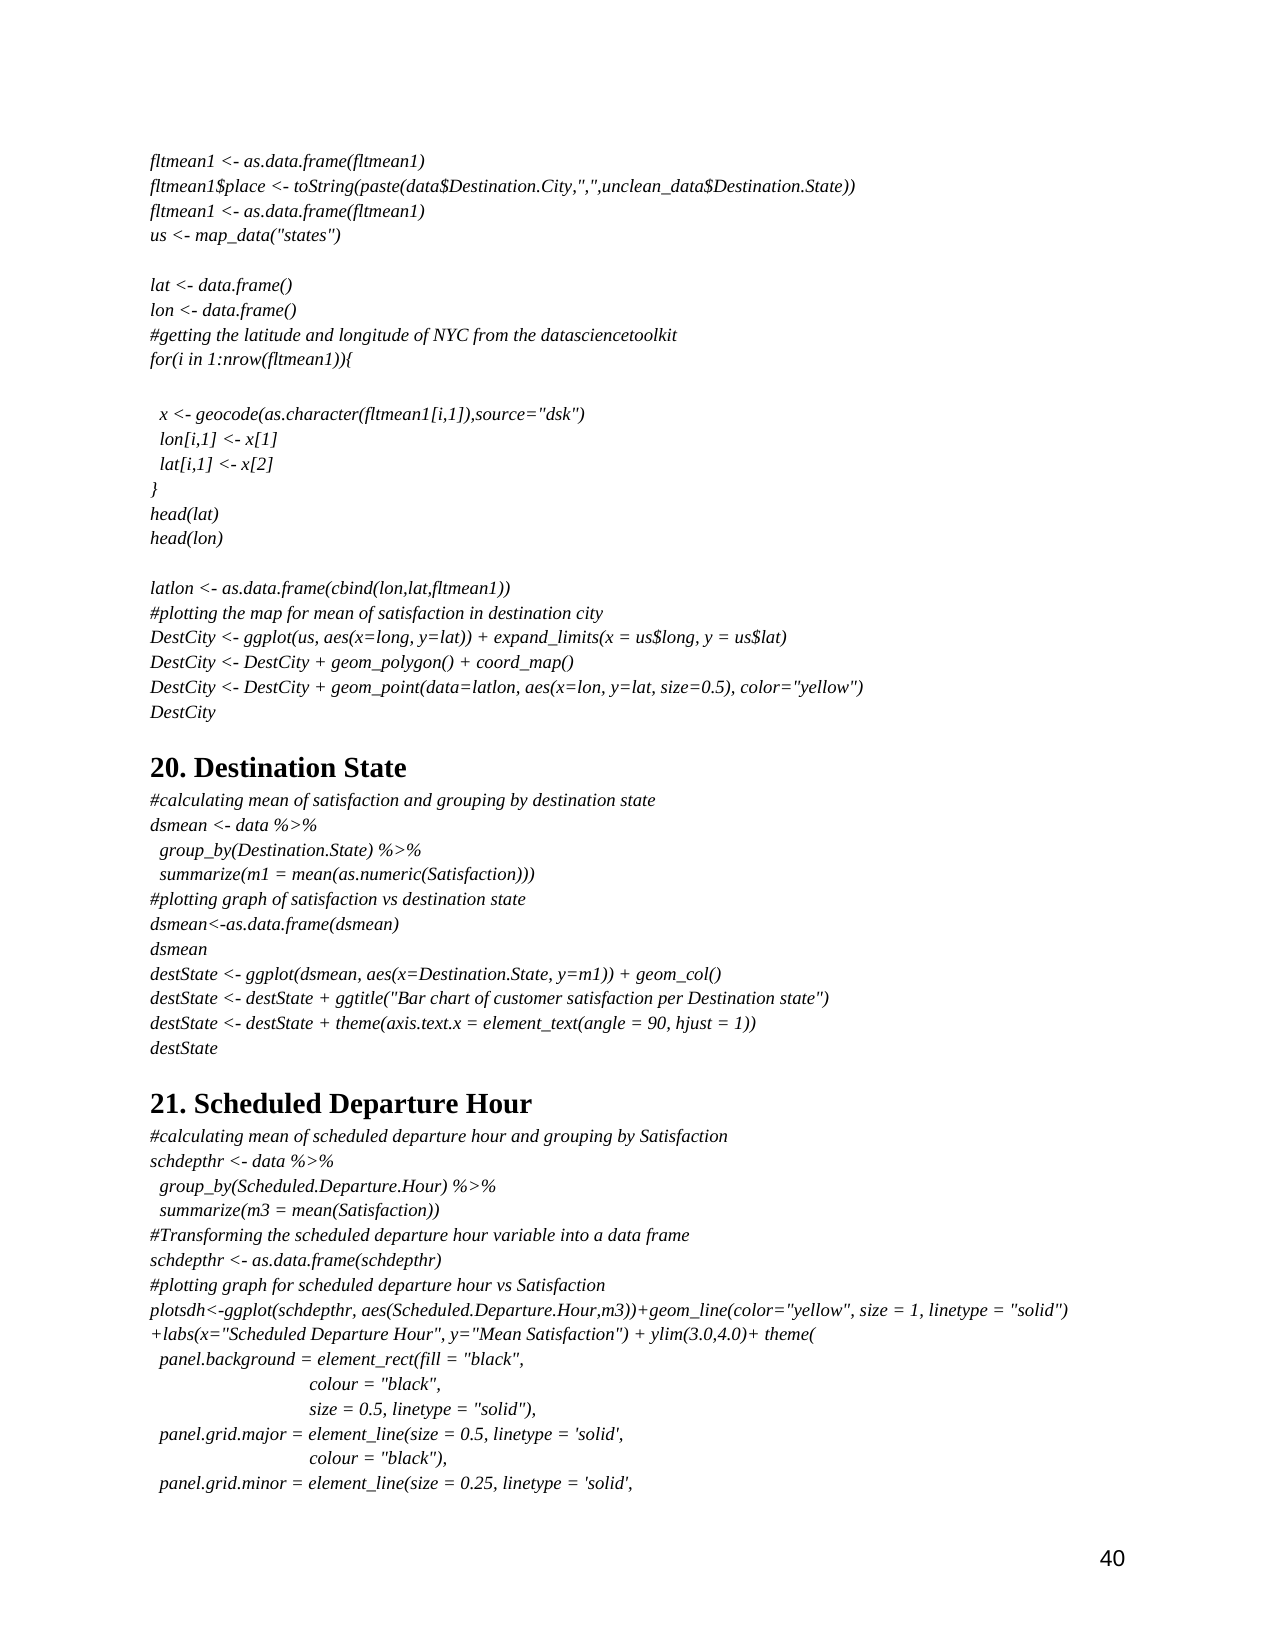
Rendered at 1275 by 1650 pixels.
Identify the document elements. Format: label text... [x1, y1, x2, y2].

text #Transforming the scheduled departure hour variable into a data frame [150, 1224, 1125, 1246]
text colour = "black"), [150, 1447, 1125, 1469]
text destState <- destState + ggtitle("Bar chart of customer satisfaction per Destination state") [150, 987, 1125, 1009]
text panel.grid.minor = element_line(size = 0.25, linetype = 'solid', [150, 1472, 1125, 1494]
text schdepthr <- as.data.frame(schdepthr) [150, 1249, 1125, 1271]
text DestCity <- DestCity + geom_point(data=latlon, aes(x=lon, y=lat, size=0.5), color="yellow") [150, 676, 1125, 698]
text 21. Scheduled Departure Hour [150, 1086, 1125, 1120]
text #plotting graph of satisfaction vs destination state [150, 888, 1125, 910]
text lon[i,1] <- x[1] [150, 428, 1125, 450]
text x <- geocode(as.character(fltmean1[i,1]),source="dsk") [150, 403, 1125, 425]
text size = 0.5, linetype = "solid"), [150, 1398, 1125, 1419]
text lon <- data.frame() [150, 299, 1125, 320]
text fltmean1$place <- toString(paste(data$Destination.City,",",unclean_data$Destination.State)) [150, 175, 1125, 196]
text 20. Destination State [150, 750, 1125, 784]
text DestCity [150, 701, 1125, 722]
text #plotting the map for mean of satisfaction in destination city [150, 602, 1125, 623]
text dsmean<-as.data.frame(dsmean) [150, 913, 1125, 934]
text fltmean1 <- as.data.frame(fltmean1) [150, 150, 1125, 172]
text #getting the latitude and longitude of NYC from the datasciencetoolkit [150, 323, 1125, 345]
text fltmean1 <- as.data.frame(fltmean1) [150, 199, 1125, 221]
text destState <- destState + theme(axis.text.x = element_text(angle = 90, hjust = 1)) [150, 1012, 1125, 1034]
text head(lat) [150, 502, 1125, 524]
text destState [150, 1037, 1125, 1058]
text summarize(m3 = mean(Satisfaction)) [150, 1199, 1125, 1221]
text schdepthr <- data %>% [150, 1150, 1125, 1171]
text DestCity <- ggplot(us, aes(x=long, y=lat)) + expand_limits(x = us$long, y = us$lat) [150, 626, 1125, 648]
text plotsdh<-ggplot(schdepthr, aes(Scheduled.Departure.Hour,m3))+geom_line(color="yellow", size = 1, linetype = "solid")+labs(x="Scheduled Departure Hour", y="Mean Satisfaction") + ylim(3.0,4.0)+ theme( [150, 1298, 1125, 1345]
text lat <- data.frame() [150, 274, 1125, 296]
text DestCity <- DestCity + geom_polygon() + coord_map() [150, 651, 1125, 673]
text panel.background = element_rect(fill = "black", [150, 1348, 1125, 1370]
text } [150, 478, 1125, 499]
text dsmean <- data %>% [150, 814, 1125, 835]
text destState <- ggplot(dsmean, aes(x=Destination.State, y=m1)) + geom_col() [150, 962, 1125, 984]
text for(i in 1:nrow(fltmean1)){ [150, 348, 1125, 370]
text colour = "black", [150, 1373, 1125, 1394]
text head(lon) [150, 527, 1125, 549]
text us <- map_data("states") [150, 224, 1125, 246]
text lat[i,1] <- x[2] [150, 453, 1125, 474]
text #plotting graph for scheduled departure hour vs Satisfaction [150, 1274, 1125, 1295]
text panel.grid.major = element_line(size = 0.5, linetype = 'solid', [150, 1422, 1125, 1444]
text summarize(m1 = mean(as.numeric(Satisfaction))) [150, 863, 1125, 885]
text group_by(Scheduled.Departure.Hour) %>% [150, 1174, 1125, 1196]
text dsmean [150, 938, 1125, 959]
text group_by(Destination.State) %>% [150, 838, 1125, 860]
text #calculating mean of scheduled departure hour and grouping by Satisfaction [150, 1125, 1125, 1147]
text #calculating mean of satisfaction and grouping by destination state [150, 789, 1125, 811]
text latlon <- as.data.frame(cbind(lon,lat,fltmean1)) [150, 577, 1125, 598]
